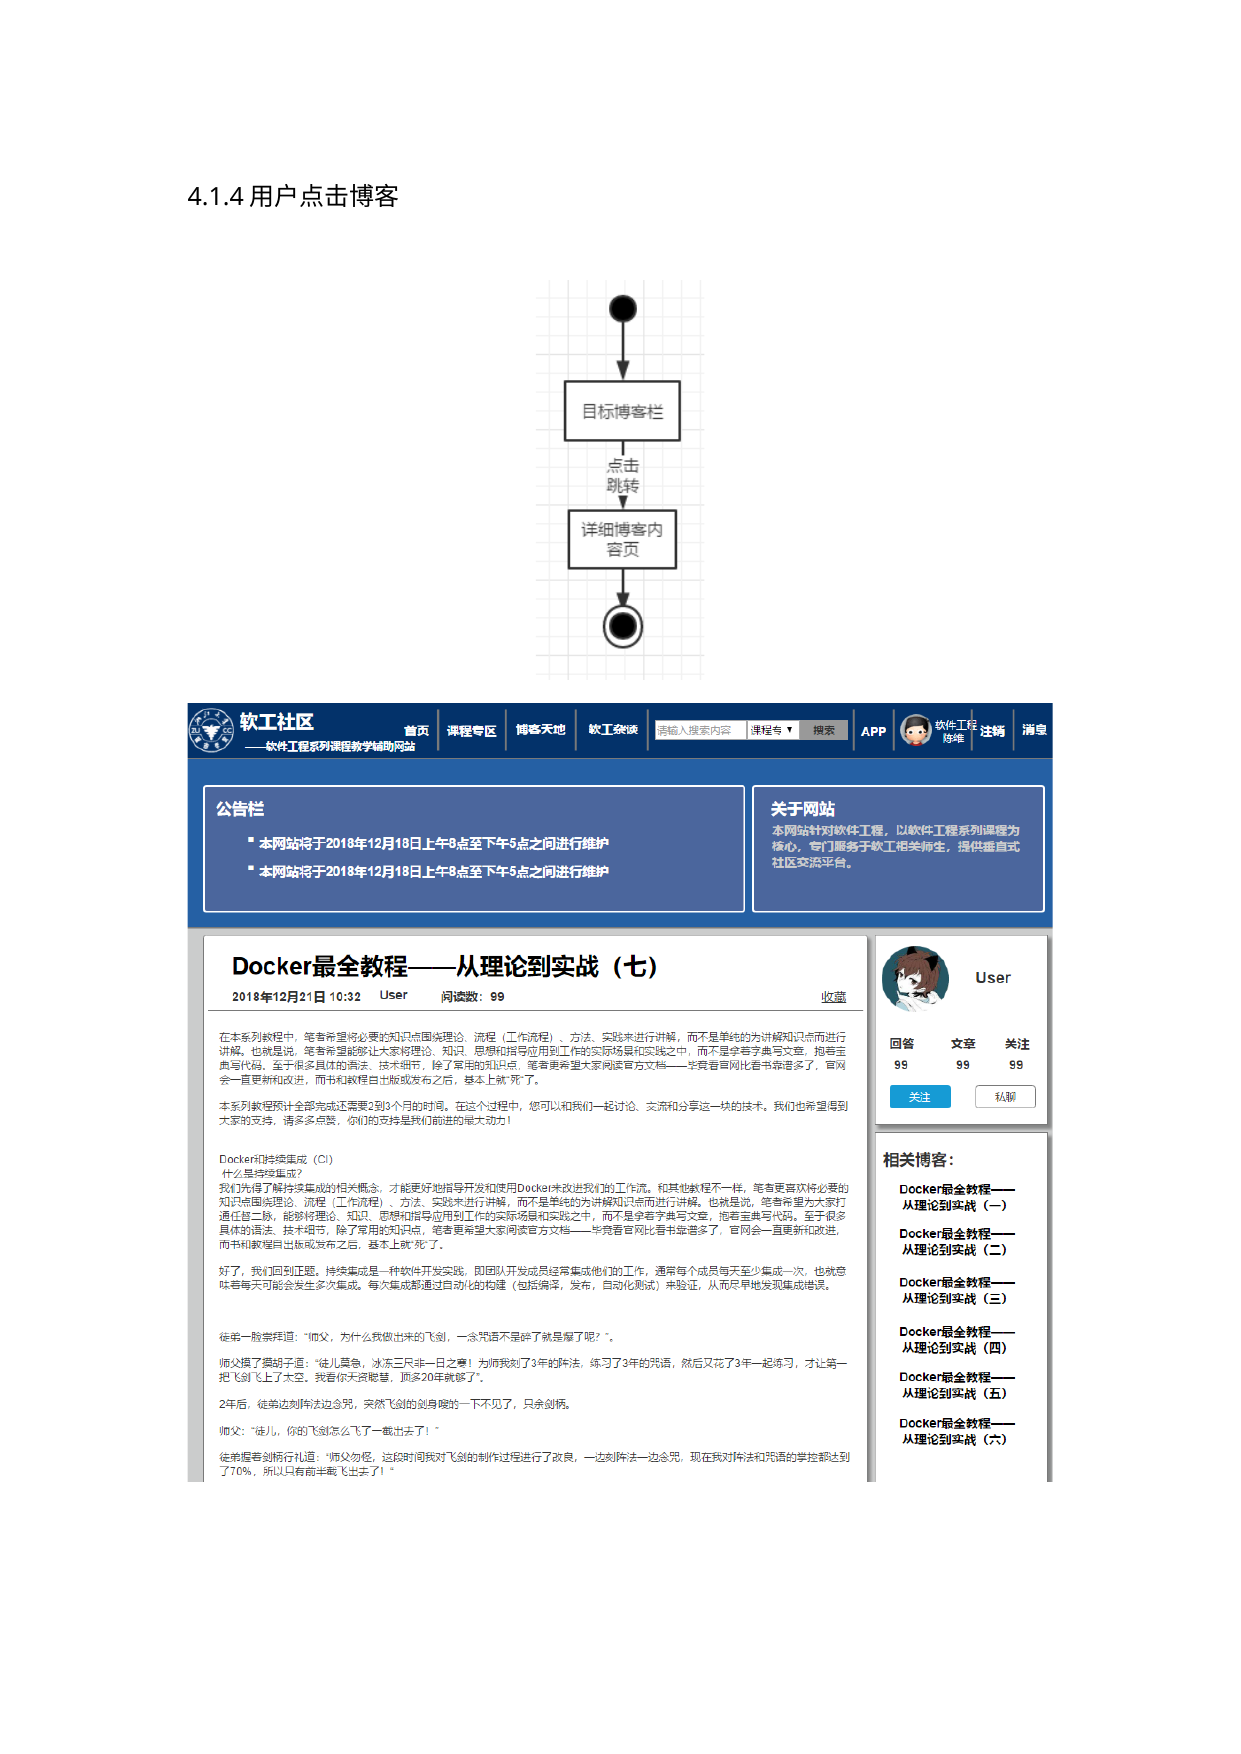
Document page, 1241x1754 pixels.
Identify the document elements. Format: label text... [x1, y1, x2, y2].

picture [187, 703, 1053, 1482]
picture [535, 280, 705, 680]
subtitle 4.1.4用户点击博客 [187, 162, 1053, 227]
